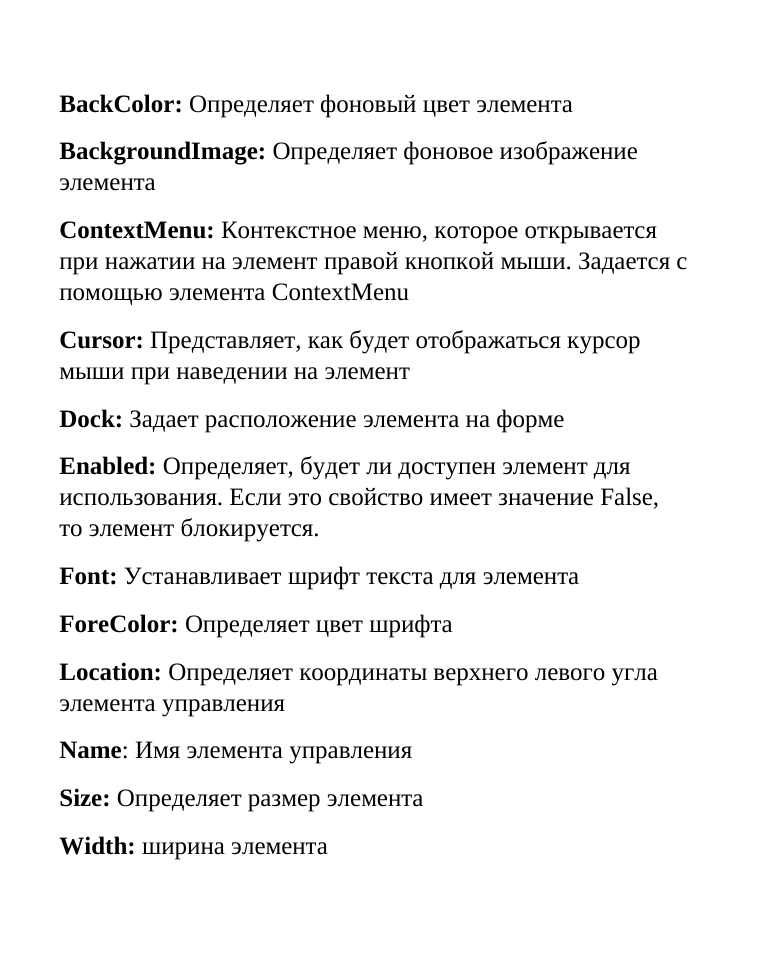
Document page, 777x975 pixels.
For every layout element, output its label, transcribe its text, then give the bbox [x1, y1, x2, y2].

text Enabled: Определяет, будет ли доступен элемент для использования. Если это свойство имеет значение False, то элемент блокируется. [59, 451, 688, 542]
text Font: Устанавливает шрифт текста для элемента [59, 561, 688, 590]
text Location: Определяет координаты верхнего левого угла элемента управления [59, 657, 688, 716]
text ContextMenu: Контекстное меню, которое открывается при нажатии на элемент правой кнопкой мыши. Задается с помощью элемента ContextMenu [59, 215, 688, 306]
text Width: ширина элемента [59, 831, 688, 859]
text BackgroundImage: Определяет фоновое изображение элемента [59, 136, 688, 196]
text Name: Имя элемента управления [59, 735, 688, 764]
text BackColor: Определяет фоновый цвет элемента [59, 89, 688, 117]
text Dock: Задает расположение элемента на форме [59, 404, 688, 432]
text ForeColor: Определяет цвет шрифта [59, 609, 688, 638]
text Cursor: Представляет, как будет отображаться курсор мыши при наведении на элемент [59, 325, 688, 385]
text Size: Определяет размер элемента [59, 783, 688, 812]
